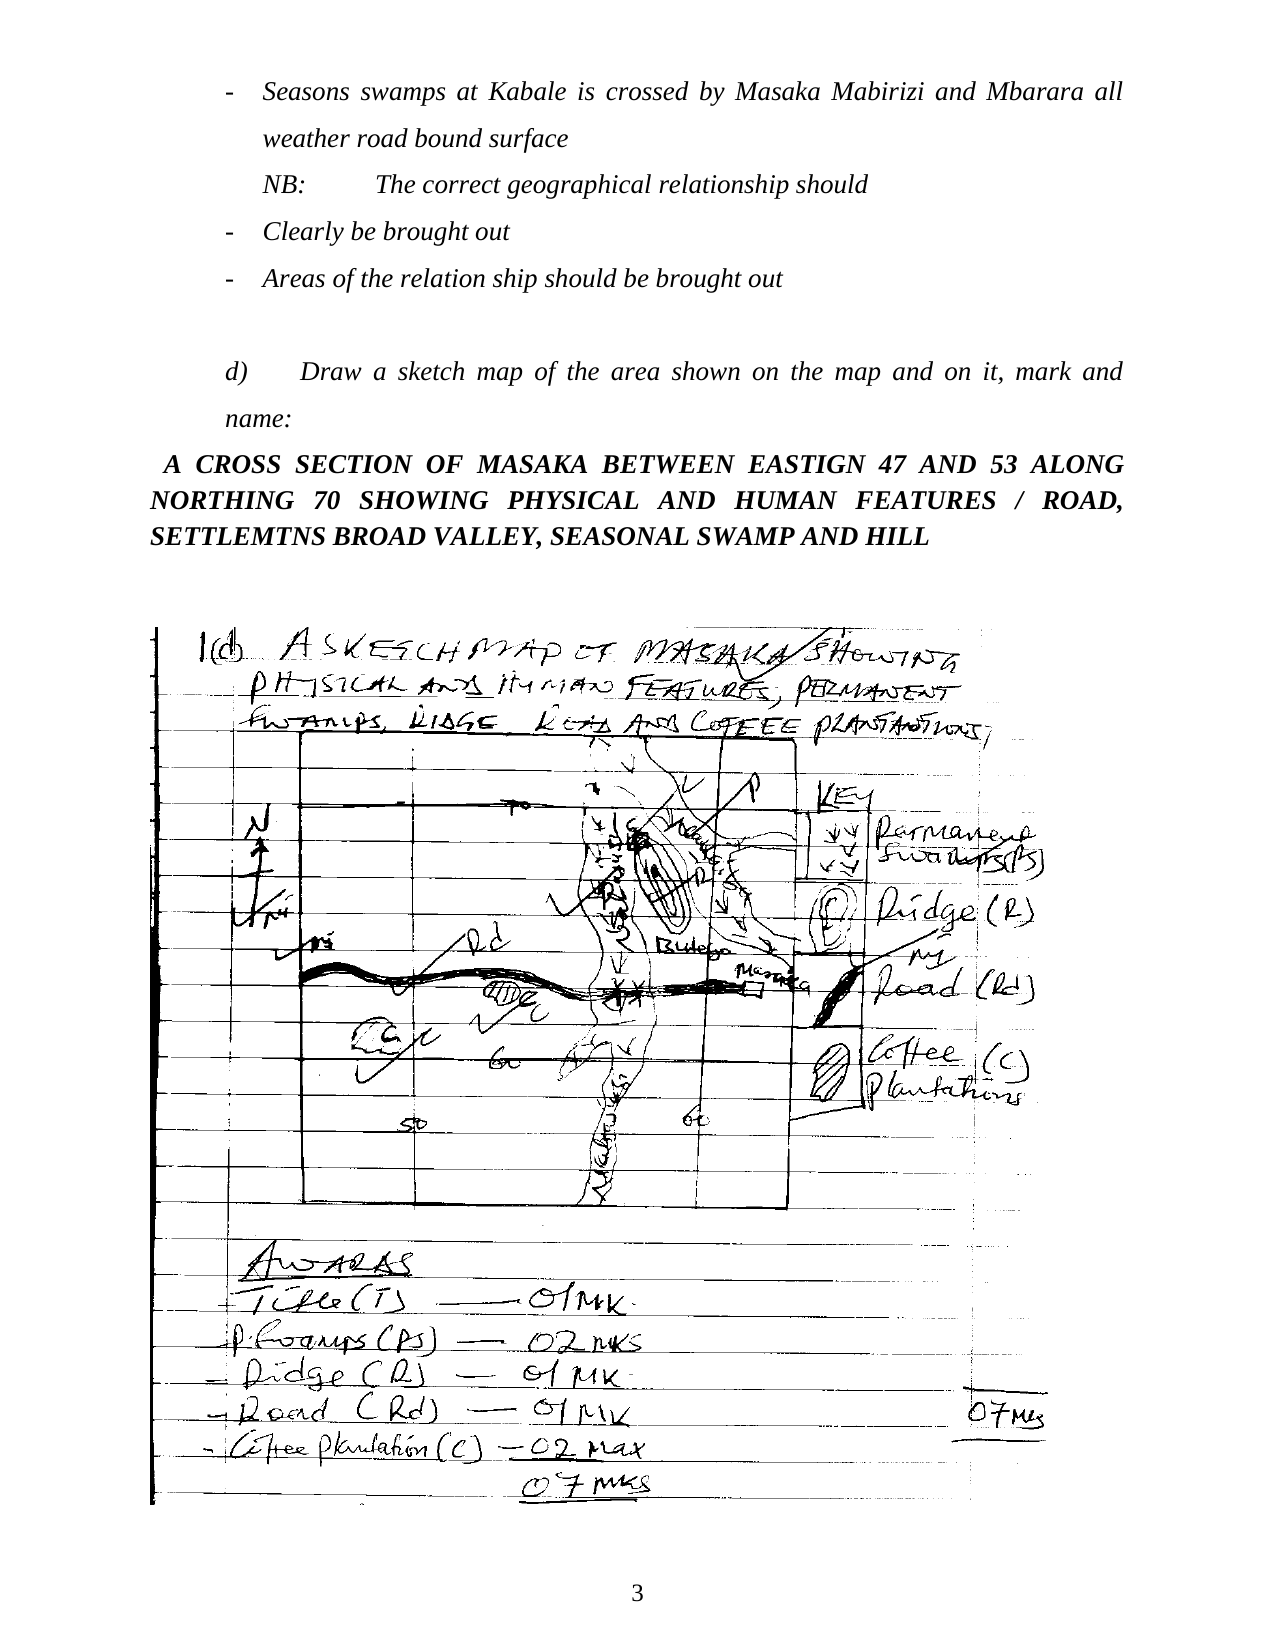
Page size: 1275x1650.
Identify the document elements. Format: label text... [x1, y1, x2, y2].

list Clearly be brought out [225, 215, 1125, 246]
text d) Draw a sketch map of the area shown on the map and on it, mark and name: [225, 355, 1125, 433]
text A CROSS SECTION OF MASAKA BETWEEN EASTIGN 47 AND 53 ALONG NORTHING 70 SHOWING PHYSICAL AND HUMAN FEATURES / ROAD, SETTLEMTNS BROAD VALLEY, SEASONAL SWAMP AND HILL [150, 448, 1125, 551]
list Seasons swamps at Kabale is crossed by Masaka Mabirizi and Mbarara all weather road bound surface [225, 75, 1125, 153]
list NB: The correct geographical relationship should [262, 168, 1125, 199]
list Areas of the relation ship should be brought out [225, 262, 1125, 293]
